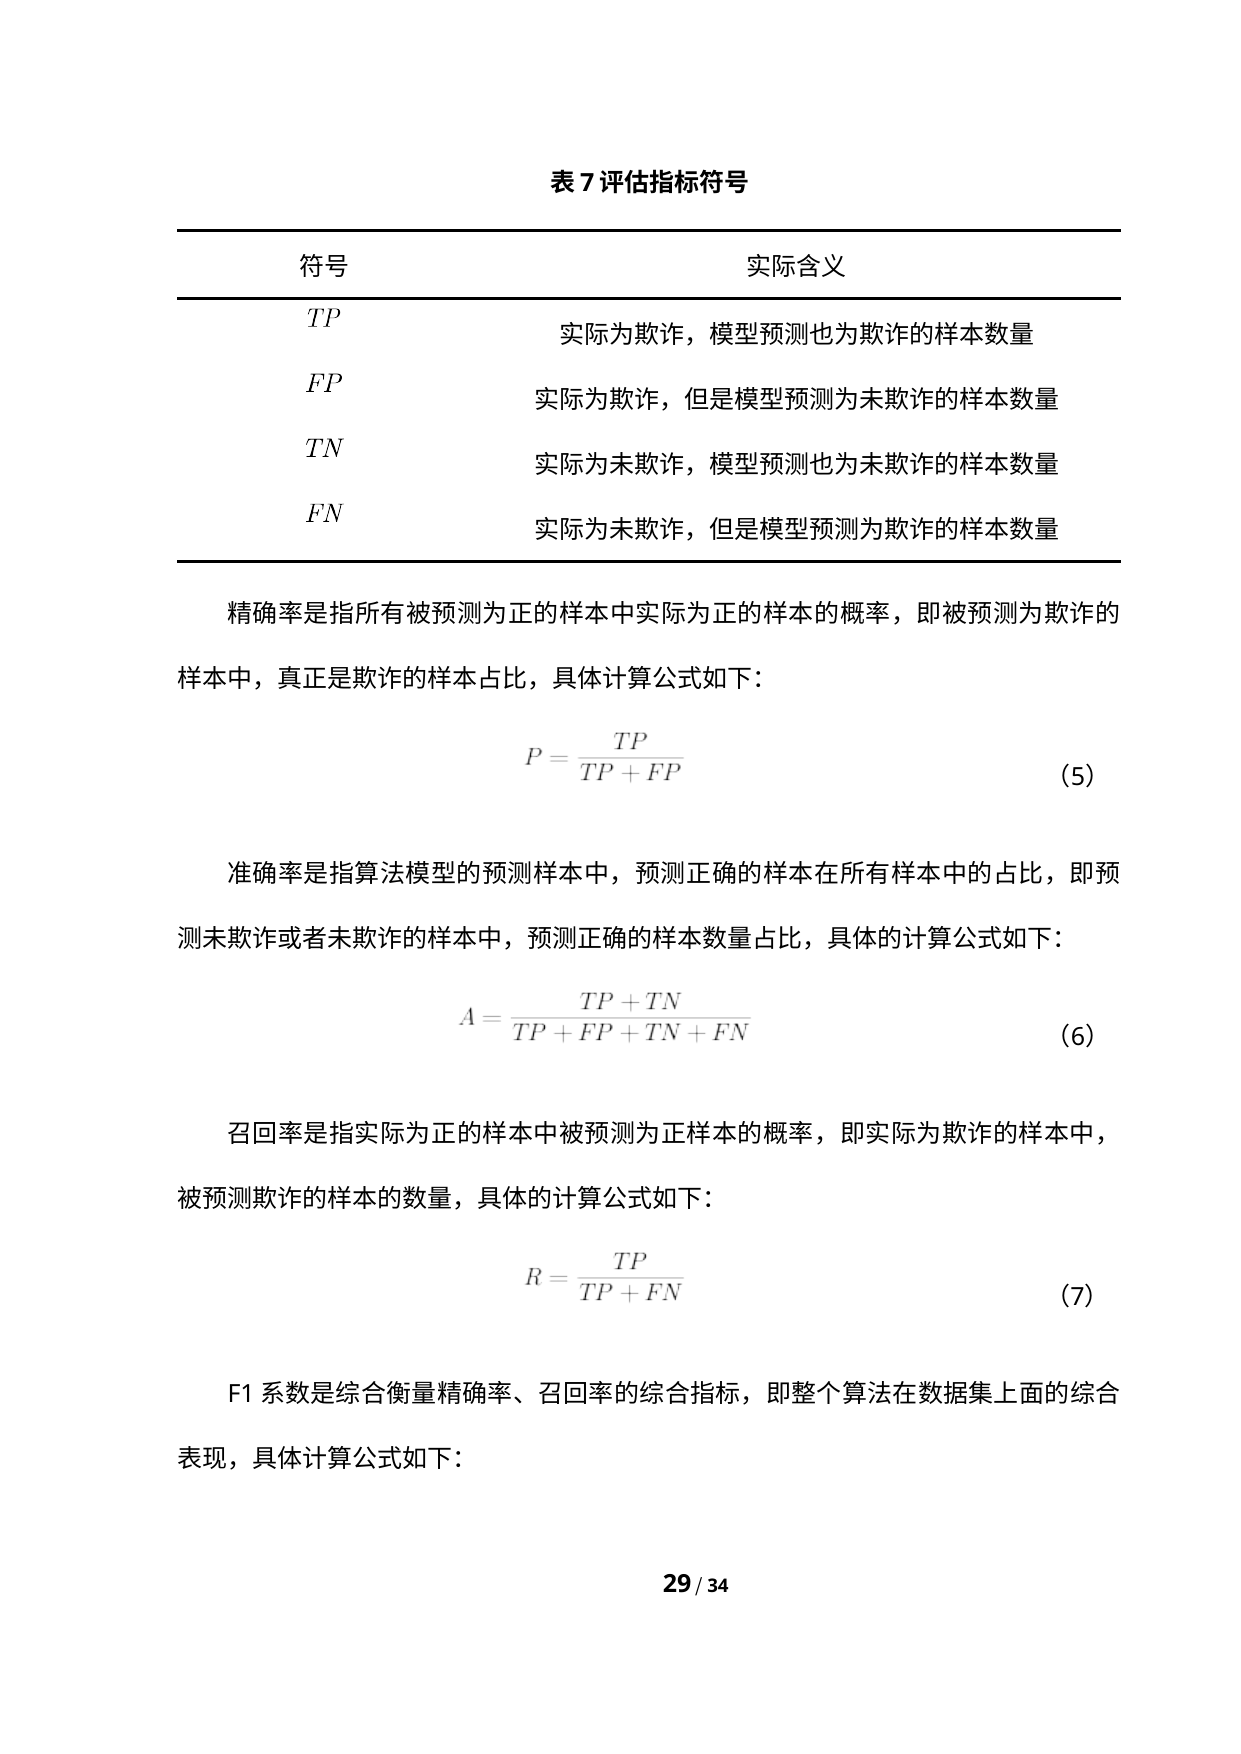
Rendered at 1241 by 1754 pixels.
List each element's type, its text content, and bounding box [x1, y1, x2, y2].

table_header （7） [1034, 1246, 1121, 1343]
table_header [177, 1246, 1033, 1343]
table_cell [177, 430, 472, 495]
text 召回率是指实际为正的样本中被预测为正样本的概率，即实际为欺诈的样本中，被预测欺诈的样本的数量，具体的计算公式如下： [177, 1099, 1122, 1229]
table_header [178, 726, 1034, 823]
table_header [178, 986, 1034, 1083]
table_cell [177, 300, 472, 365]
table_cell 实际为欺诈，模型预测也为欺诈的样本数量 [472, 300, 1121, 365]
table_cell 实际为未欺诈，模型预测也为未欺诈的样本数量 [472, 430, 1121, 495]
text 准确率是指算法模型的预测样本中，预测正确的样本在所有样本中的占比，即预测未欺诈或者未欺诈的样本中，预测正确的样本数量占比，具体的计算公式如下： [177, 839, 1122, 969]
table_cell [177, 365, 472, 430]
table_cell 实际为未欺诈，但是模型预测为欺诈的样本数量 [472, 495, 1121, 560]
table_header （5） [1034, 726, 1122, 823]
table_header （6） [1034, 986, 1122, 1083]
text F1系数是综合衡量精确率、召回率的综合指标，即整个算法在数据集上面的综合表现，具体计算公式如下： [177, 1359, 1122, 1489]
text 精确率是指所有被预测为正的样本中实际为正的样本的概率，即被预测为欺诈的样本中，真正是欺诈的样本占比，具体计算公式如下： [177, 579, 1122, 709]
table_header 实际含义 [472, 232, 1121, 297]
table_header 符号 [177, 232, 472, 297]
table_cell 实际为欺诈，但是模型预测为未欺诈的样本数量 [472, 365, 1121, 430]
table_cell [177, 495, 472, 560]
